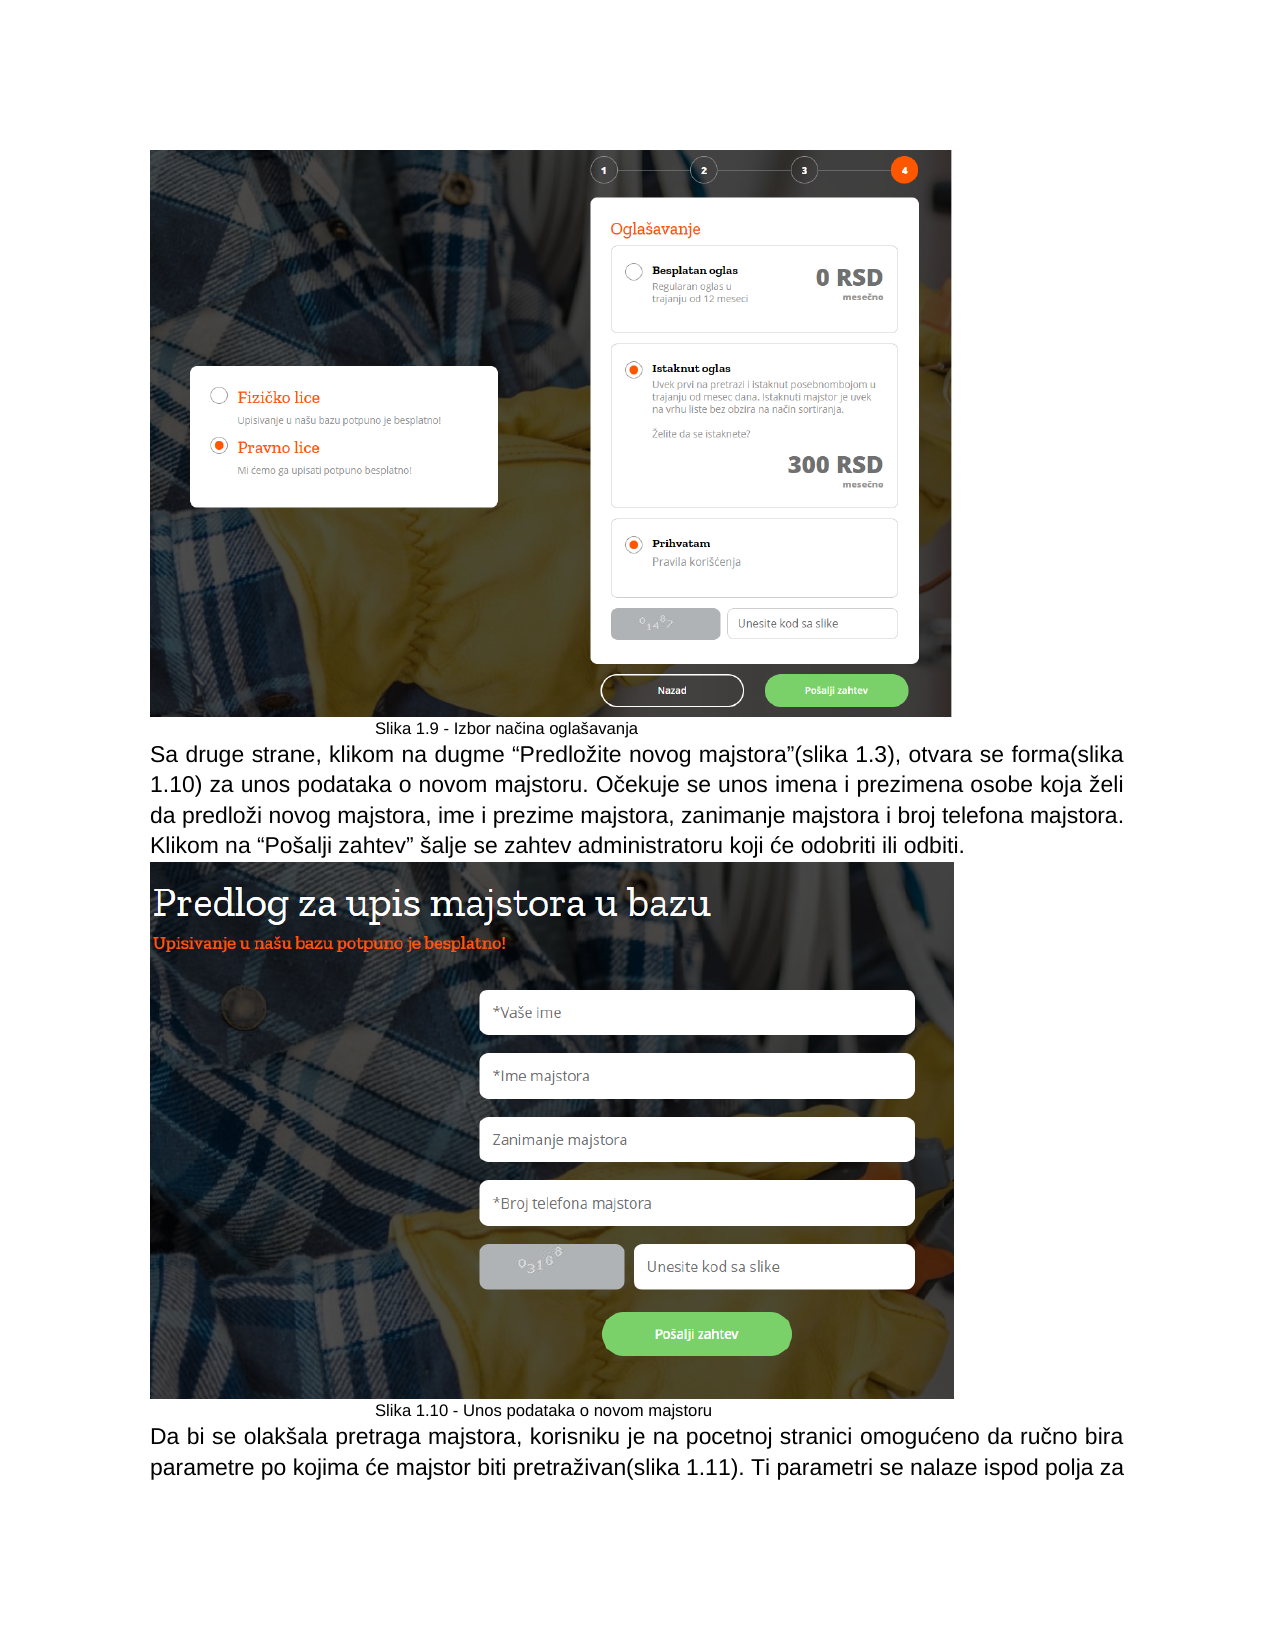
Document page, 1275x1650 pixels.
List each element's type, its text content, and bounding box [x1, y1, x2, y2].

picture [150, 862, 954, 1399]
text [150, 1423, 1125, 1480]
picture [150, 150, 952, 717]
text Sa druge strane, klikom na dugme “Predložite novog majstora”(slika 1.3), otvara se forma(slika 1.10) za unos podataka o novom majstoru. Očekuje se unos imena i prezimena osobe koja želi da predloži novog majstora, ime i prezime majstora, zanimanje majstora i broj telefona majstora. Klikom na “Pošalji zahtev” šalje se zahtev administratoru koji će odobriti ili odbiti. [150, 741, 1125, 858]
